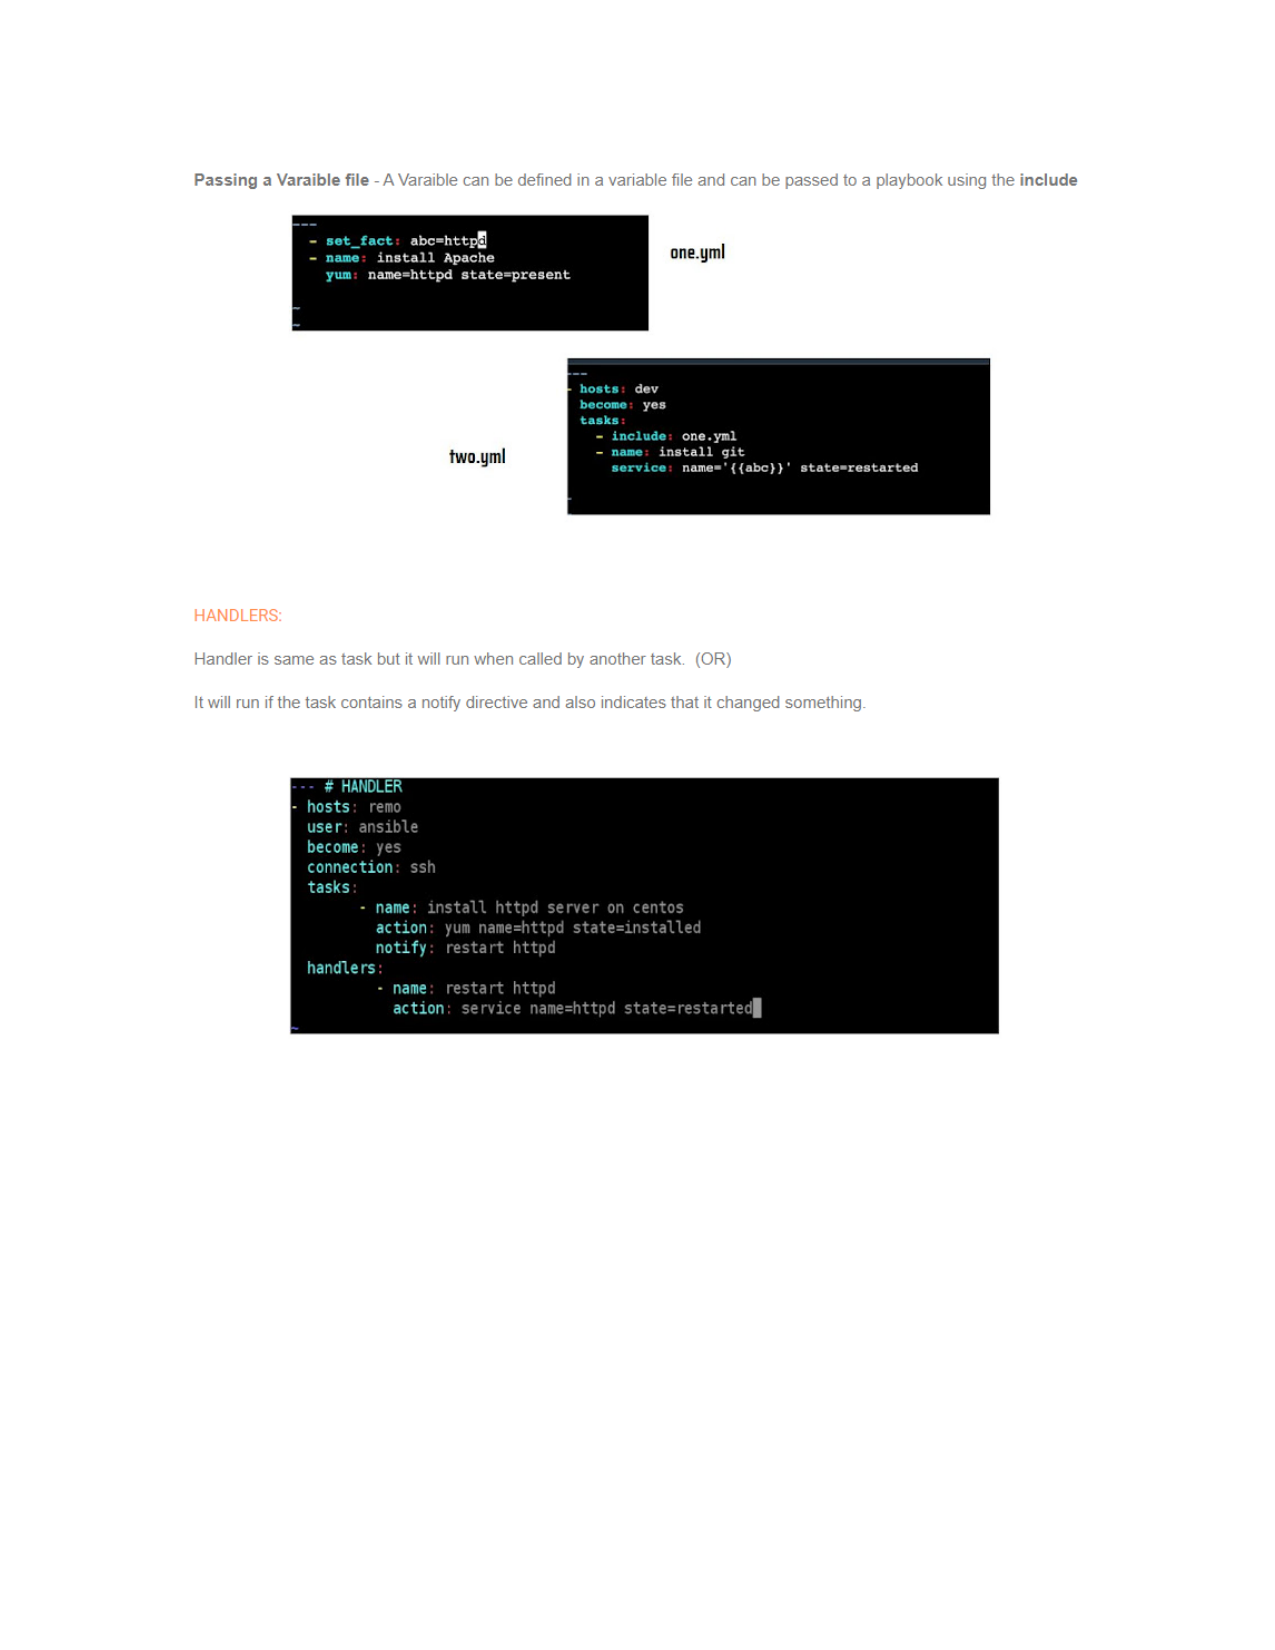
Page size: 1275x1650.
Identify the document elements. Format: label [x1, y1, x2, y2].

picture [150, 150, 1125, 1098]
